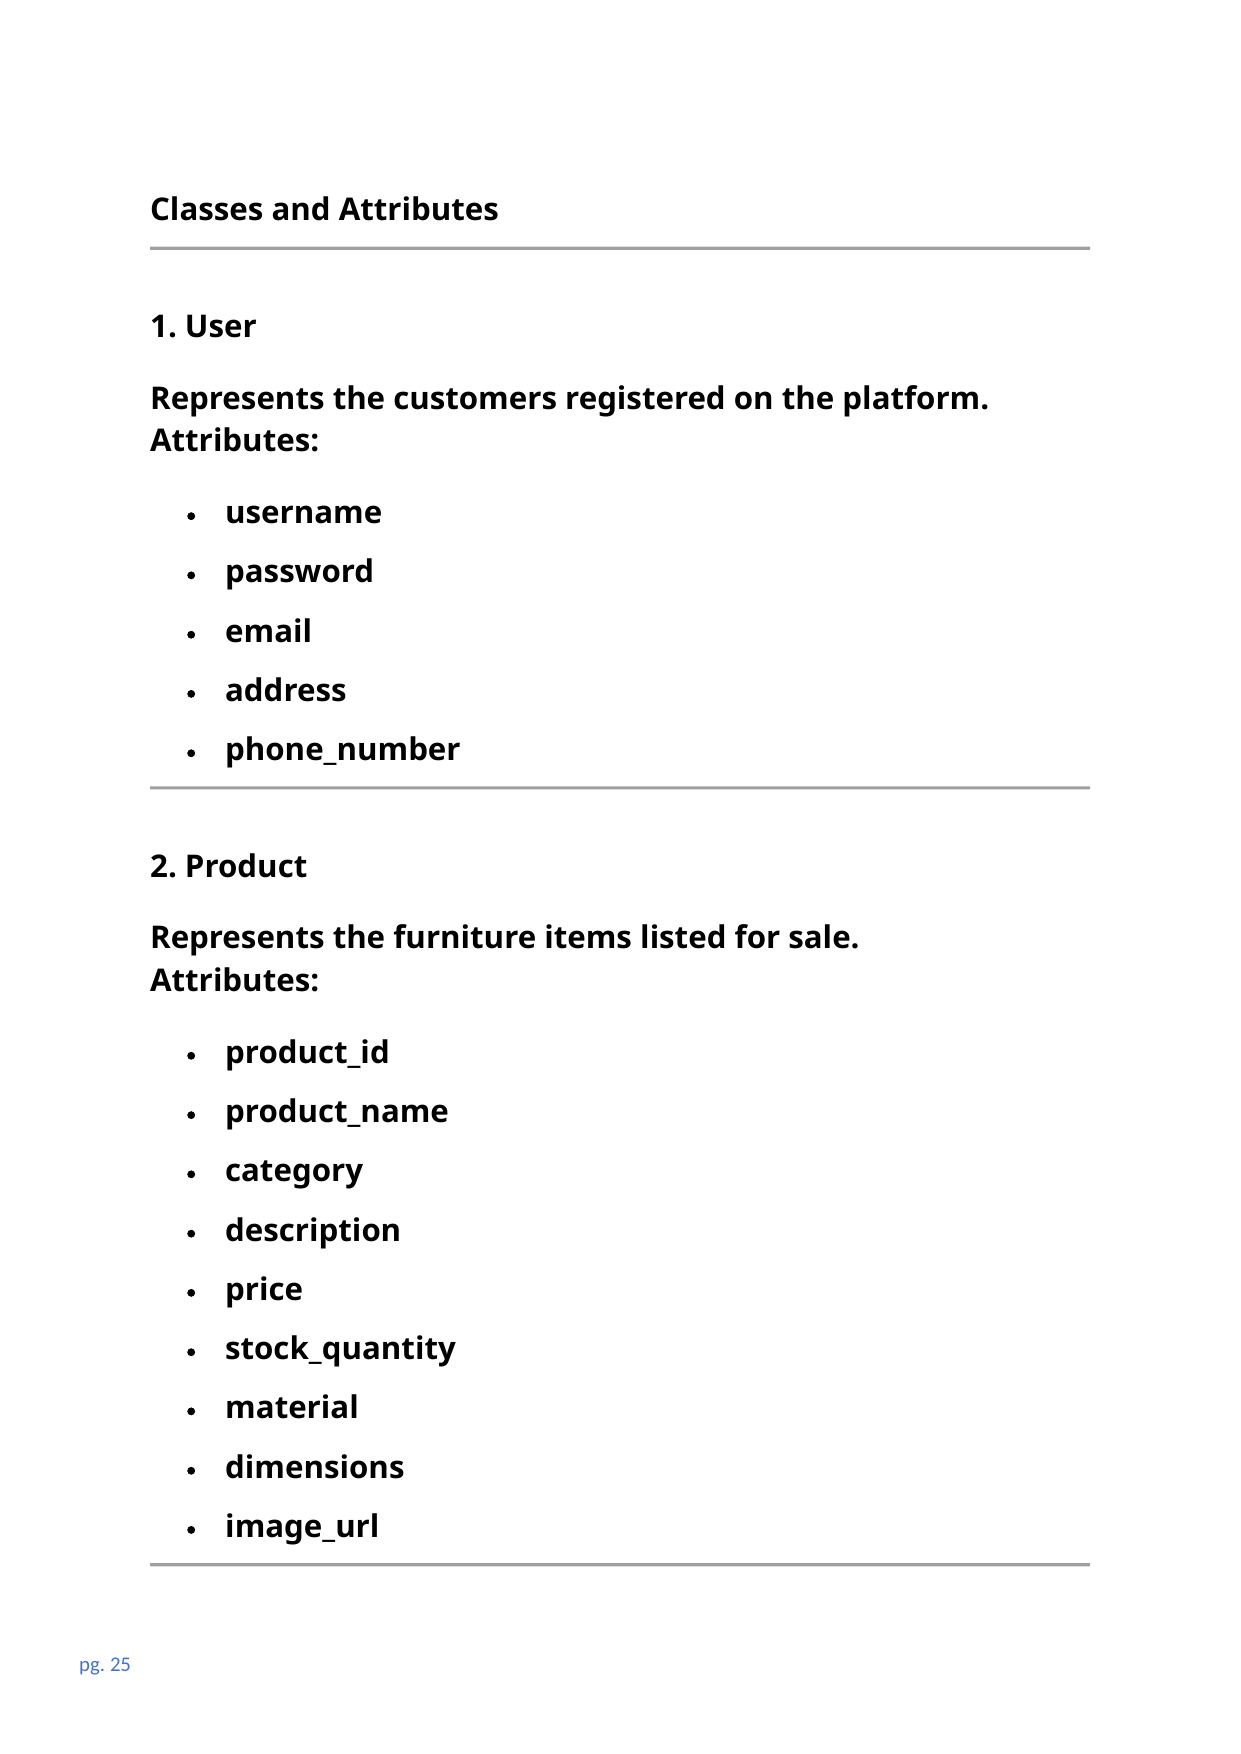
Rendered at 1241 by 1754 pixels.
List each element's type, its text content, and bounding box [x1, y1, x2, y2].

list address [187, 668, 1090, 710]
list username [187, 490, 1090, 533]
list email [187, 608, 1090, 651]
list price [187, 1267, 1090, 1309]
text Classes and Attributes [150, 187, 1090, 230]
text Represents the furniture items listed for sale. Attributes: [150, 915, 1090, 1001]
list material [187, 1385, 1090, 1428]
text Represents the customers registered on the platform. Attributes: [150, 376, 1090, 461]
list password [187, 549, 1090, 592]
list category [187, 1148, 1090, 1191]
list product_id [187, 1030, 1090, 1072]
list phone_number [187, 727, 1090, 770]
text 2. Product [150, 843, 1090, 886]
list product_name [187, 1089, 1090, 1132]
list dimensions [187, 1444, 1090, 1487]
text 1. User [150, 304, 1090, 346]
list stock_quantity [187, 1326, 1090, 1369]
list image_url [187, 1504, 1090, 1546]
list description [187, 1207, 1090, 1250]
